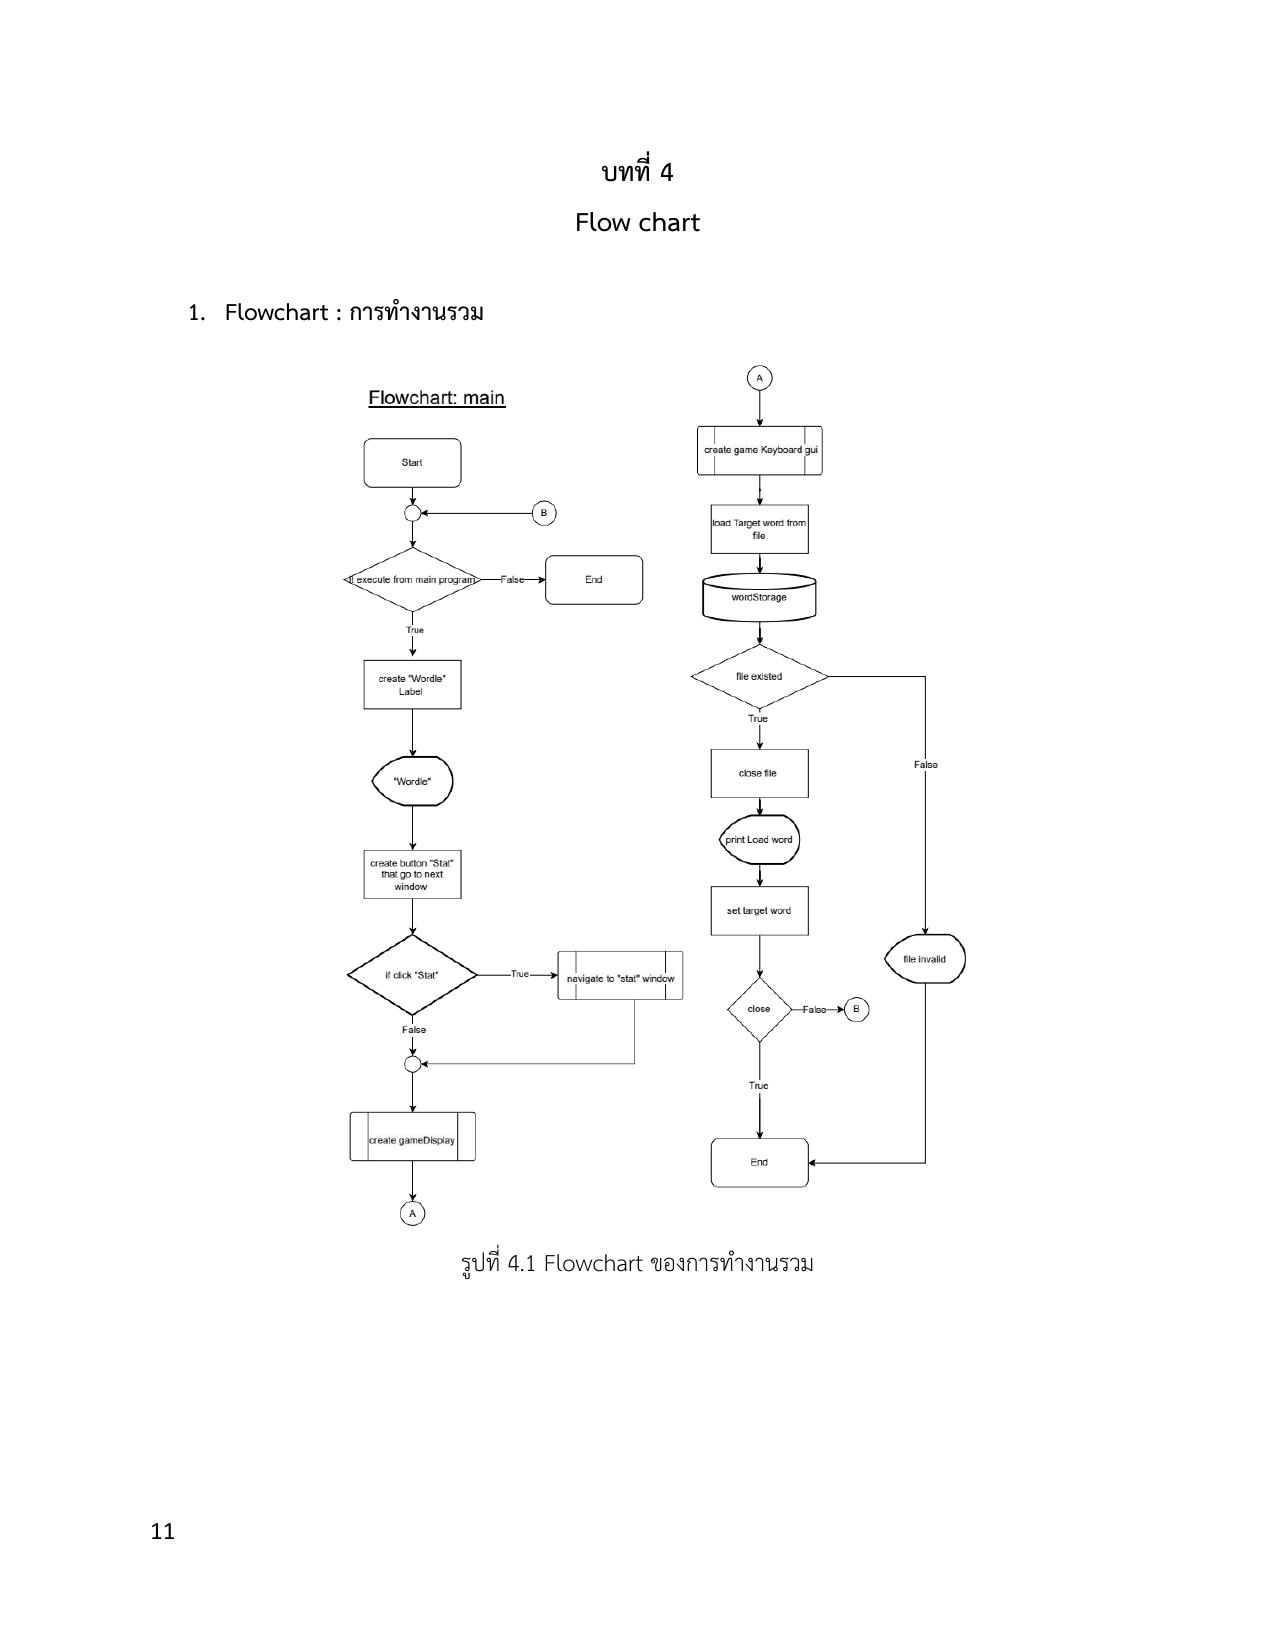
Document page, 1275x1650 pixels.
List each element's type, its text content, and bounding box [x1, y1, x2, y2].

text Flow chart [150, 199, 1125, 248]
text รูปที่ 4.1 Flowchart ของการทำงานรวม [150, 379, 1125, 1286]
list Flowchart : การทำงานรวม [187, 292, 1125, 336]
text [150, 150, 1125, 199]
